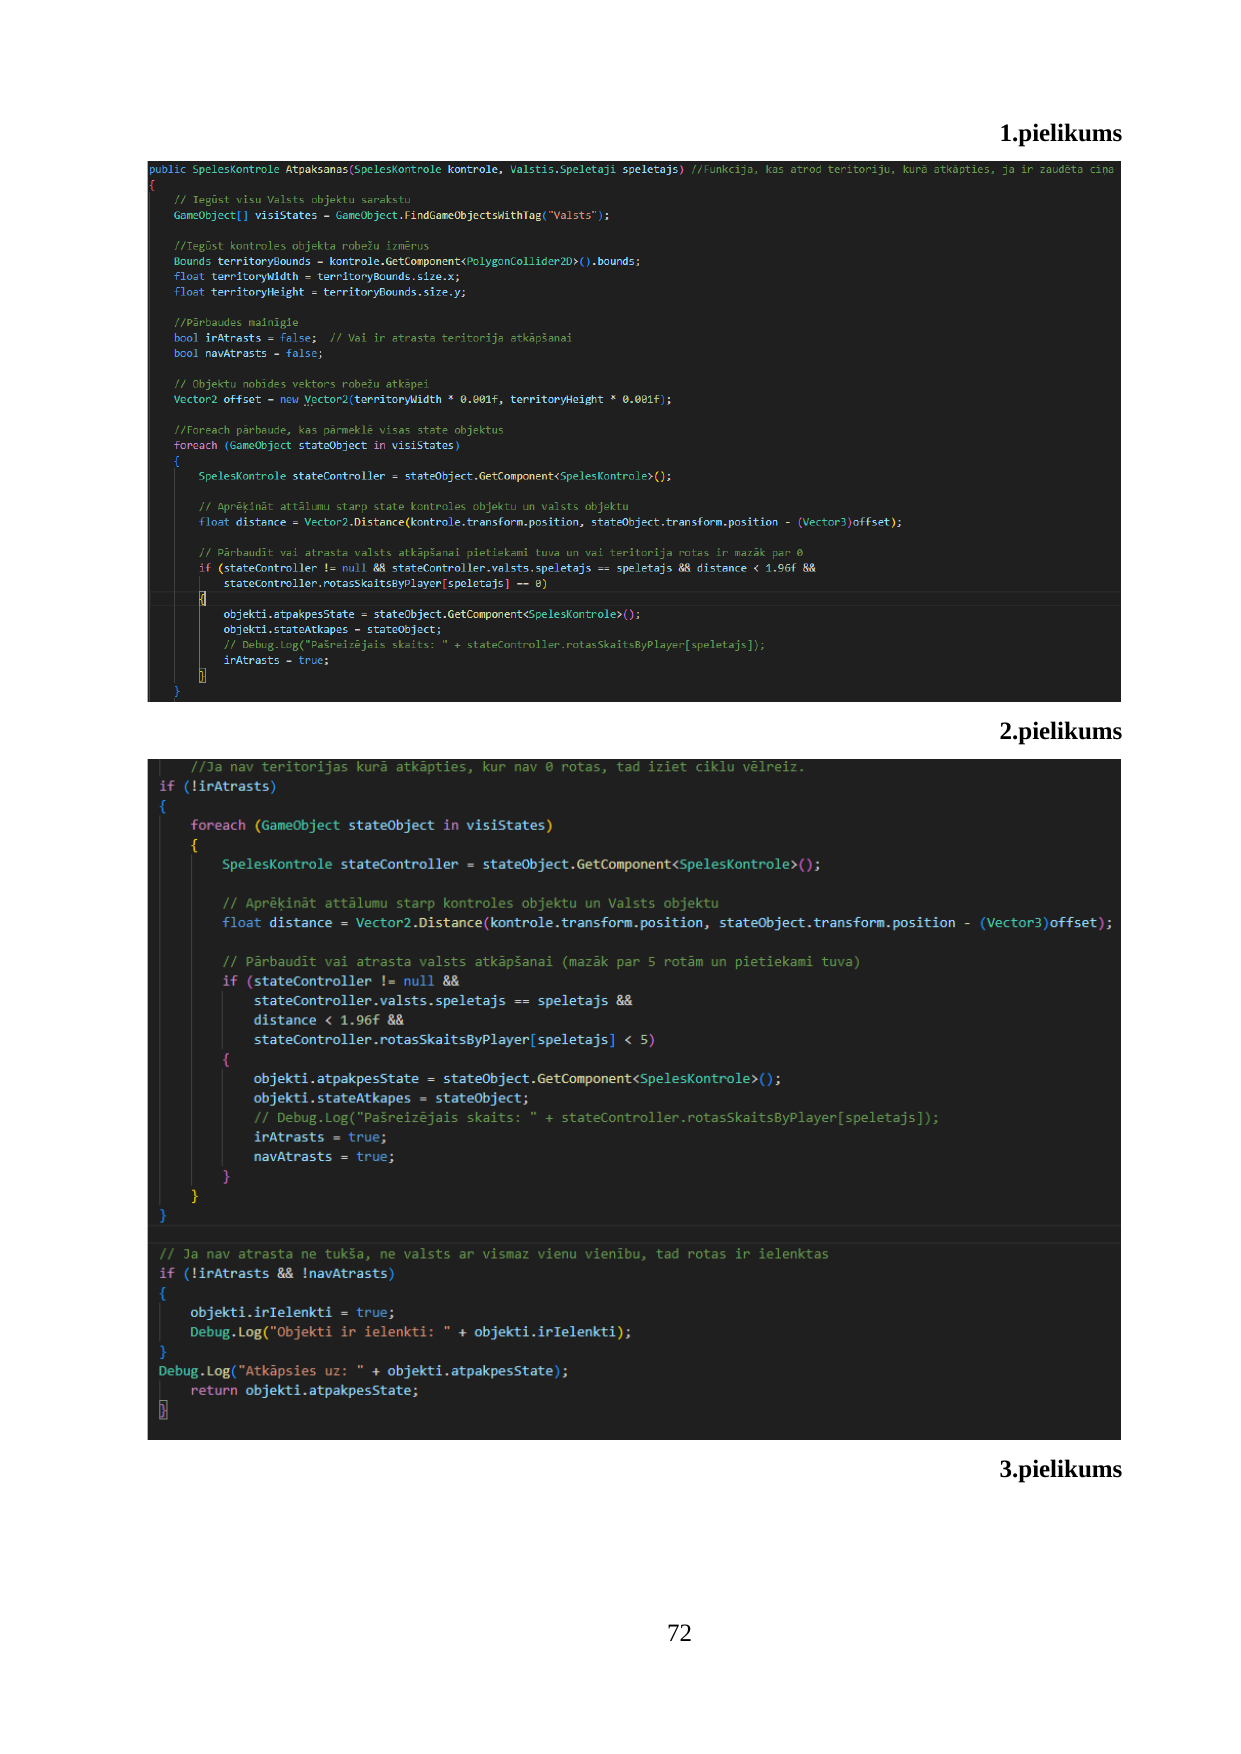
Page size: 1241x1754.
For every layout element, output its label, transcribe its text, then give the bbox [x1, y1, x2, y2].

text 3.pielikums [148, 1454, 1122, 1483]
text 2.pielikums [148, 716, 1122, 745]
picture [147, 161, 1121, 702]
picture [147, 759, 1121, 1440]
text 1.pielikums [148, 118, 1122, 147]
